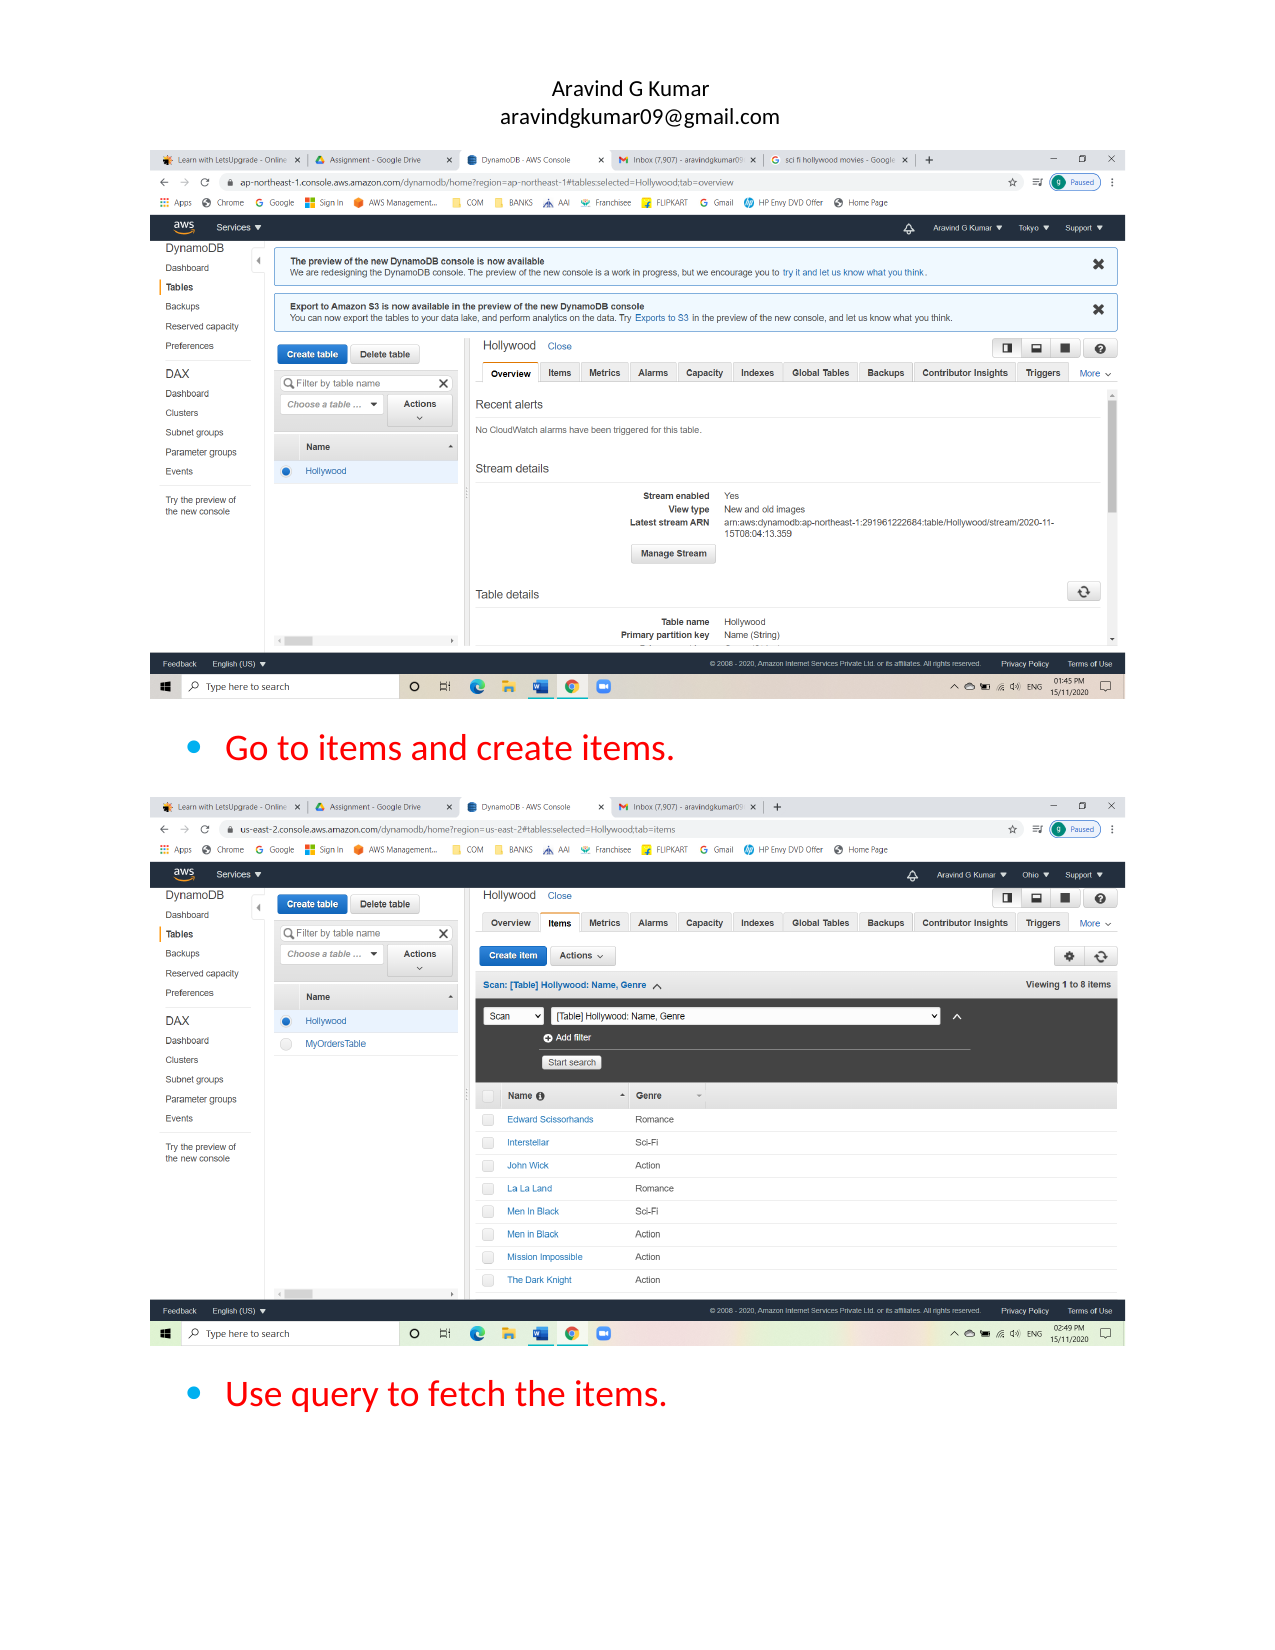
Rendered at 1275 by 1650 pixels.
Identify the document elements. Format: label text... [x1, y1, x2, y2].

picture [150, 797, 1125, 1346]
list Go to items and create items. [187, 723, 1125, 769]
picture [150, 150, 1125, 699]
list Use query to fetch the items. [187, 1370, 1125, 1416]
